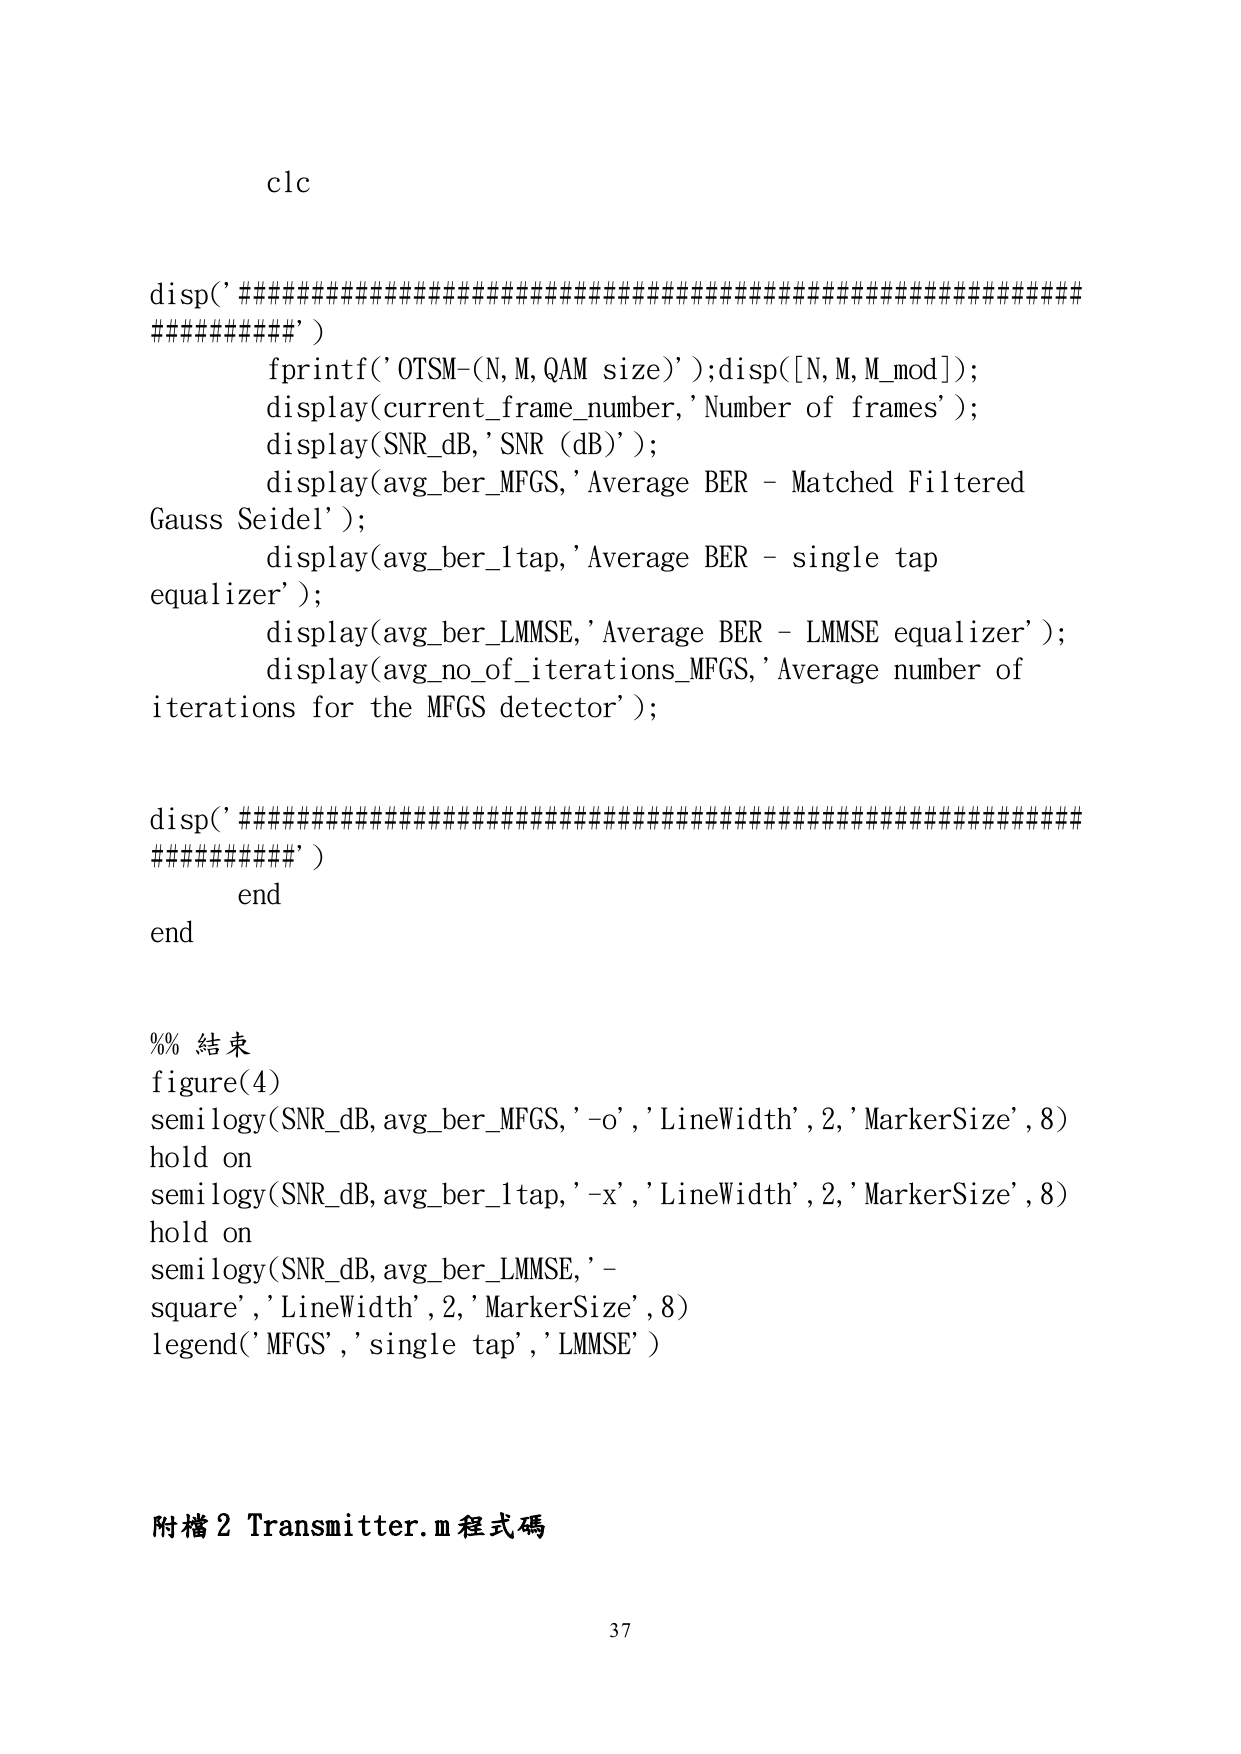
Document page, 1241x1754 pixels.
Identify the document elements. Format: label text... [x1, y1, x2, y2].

text legend('MFGS','single tap','LMMSE') [150, 1323, 1090, 1361]
text display(avg_no_of_iterations_MFGS,'Average number of iterations for the MFGS detector'); [150, 648, 1090, 723]
text display(avg_ber_MFGS,'Average BER - Matched Filtered Gauss Seidel'); [150, 461, 1090, 536]
text hold on [150, 1211, 1090, 1248]
text %% 結束 [150, 1023, 1090, 1061]
text disp('####################################################################') [150, 198, 1090, 348]
text semilogy(SNR_dB,avg_ber_1tap,'-x','LineWidth',2,'MarkerSize',8) [150, 1173, 1090, 1211]
text semilogy(SNR_dB,avg_ber_MFGS,'-o','LineWidth',2,'MarkerSize',8) [150, 1098, 1090, 1136]
text display(current_frame_number,'Number of frames'); [150, 386, 1090, 423]
text 附檔2 Transmitter.m程式碼 [150, 1490, 1090, 1540]
text display(SNR_dB,'SNR (dB)'); [150, 423, 1090, 461]
text display(avg_ber_LMMSE,'Average BER - LMMSE equalizer'); [150, 611, 1090, 648]
text fprintf('OTSM-(N,M,QAM size)');disp([N,M,M_mod]); [150, 348, 1090, 386]
text end [150, 873, 1090, 911]
text display(avg_ber_1tap,'Average BER - single tap equalizer'); [150, 536, 1090, 611]
text figure(4) [150, 1061, 1090, 1098]
text clc [150, 161, 1090, 198]
text end [150, 911, 1090, 948]
text semilogy(SNR_dB,avg_ber_LMMSE,'-square','LineWidth',2,'MarkerSize',8) [150, 1248, 1090, 1323]
text hold on [150, 1136, 1090, 1173]
text disp('####################################################################') [150, 723, 1090, 873]
